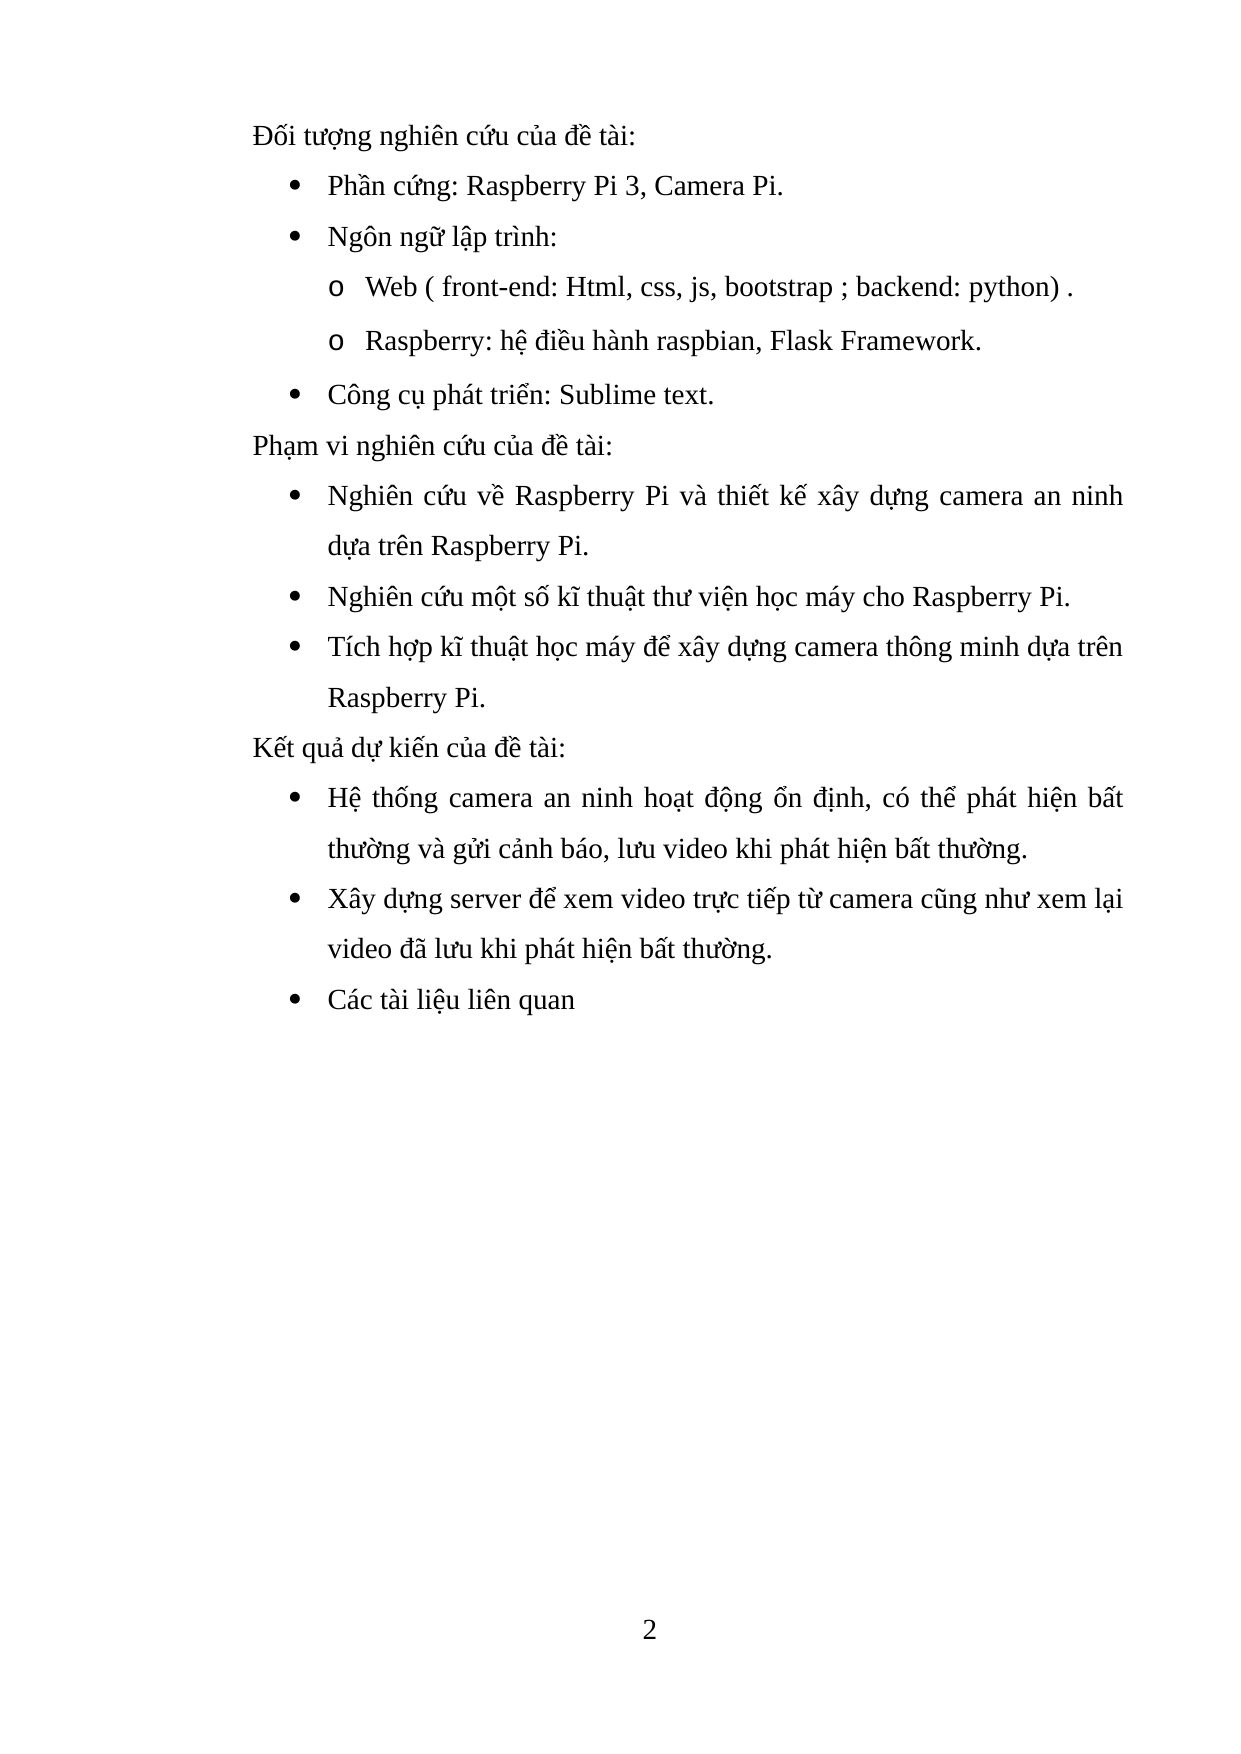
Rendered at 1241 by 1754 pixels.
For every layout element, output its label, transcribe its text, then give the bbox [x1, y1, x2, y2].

list Các tài liệu liên quan [290, 982, 1124, 1015]
list Web ( front-end: Html, css, js, bootstrap ; backend: python) . [327, 269, 1124, 305]
list Tích hợp kĩ thuật học máy để xây dựng camera thông minh dựa trên Raspberry Pi. [290, 629, 1124, 713]
list Nghiên cứu về Raspberry Pi và thiết kế xây dựng camera an ninh dựa trên Raspberry Pi. [290, 478, 1124, 562]
text Đối tượng nghiên cứu của đề tài: [177, 118, 1124, 152]
list Công cụ phát triển: Sublime text. [290, 377, 1124, 411]
list Ngôn ngữ lập trình: [290, 219, 1124, 252]
list Xây dựng server để xem video trực tiếp từ camera cũng như xem lại video đã lưu khi phát hiện bất thường. [290, 881, 1124, 965]
list Hệ thống camera an ninh hoạt động ổn định, có thể phát hiện bất thường và gửi cảnh báo, lưu video khi phát hiện bất thường. [290, 780, 1124, 864]
list Raspberry: hệ điều hành raspbian, Flask Framework. [327, 323, 1124, 359]
text Phạm vi nghiên cứu của đề tài: [177, 428, 1124, 461]
list Nghiên cứu một số kĩ thuật thư viện học máy cho Raspberry Pi. [290, 579, 1124, 612]
text Kết quả dự kiến của đề tài: [177, 730, 1124, 763]
list Phần cứng: Raspberry Pi 3, Camera Pi. [290, 168, 1124, 202]
